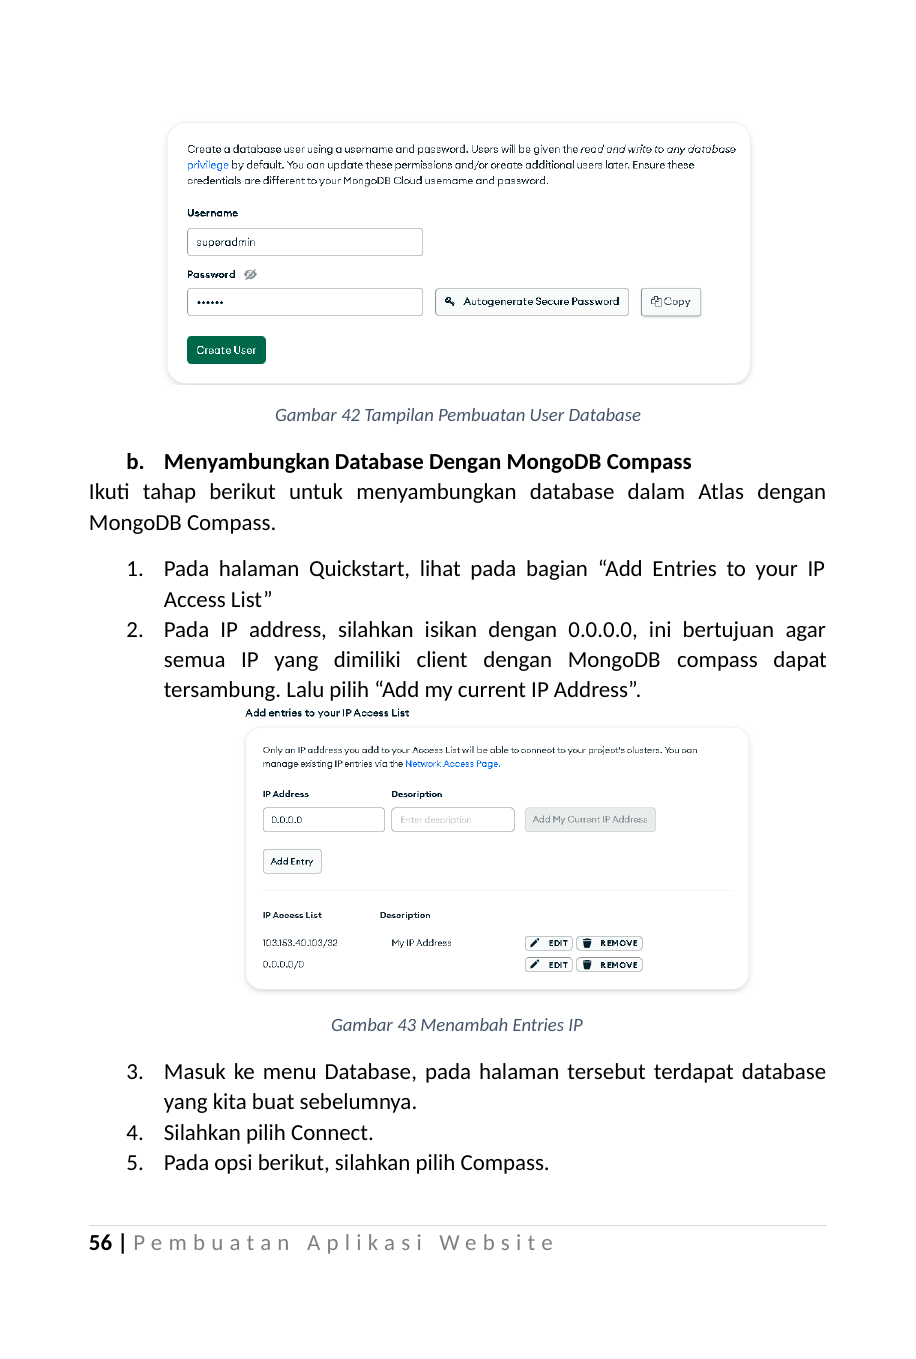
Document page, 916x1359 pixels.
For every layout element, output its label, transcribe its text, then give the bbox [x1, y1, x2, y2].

subtitle Menyambungkan Database Dengan MongoDB Compass [126, 447, 827, 475]
list Pada IP address, silahkan isikan dengan 0.0.0.0, ini bertujuan agar semua IP yang dimiliki client dengan MongoDB compass dapat tersambung. Lalu pilih “Add my current IP Address”. [126, 615, 827, 703]
list Silahkan pilih Connect. [126, 1118, 827, 1146]
picture [159, 118, 757, 385]
list Pada opsi berikut, silahkan pilih Compass. [126, 1148, 827, 1176]
list Masuk ke menu Database, pada halaman tersebut terdapat database yang kita buat sebelumnya. [126, 1057, 827, 1115]
text Gambar 42 Tampilan Pembuatan User Database [89, 403, 827, 426]
list Pada halaman Quickstart, lihat pada bagian “Add Entries to your IP Access List” [126, 554, 827, 613]
text Ikuti tahap berikut untuk menyambungkan database dalam Atlas dengan MongoDB Compass. [89, 477, 827, 536]
picture [223, 705, 767, 995]
